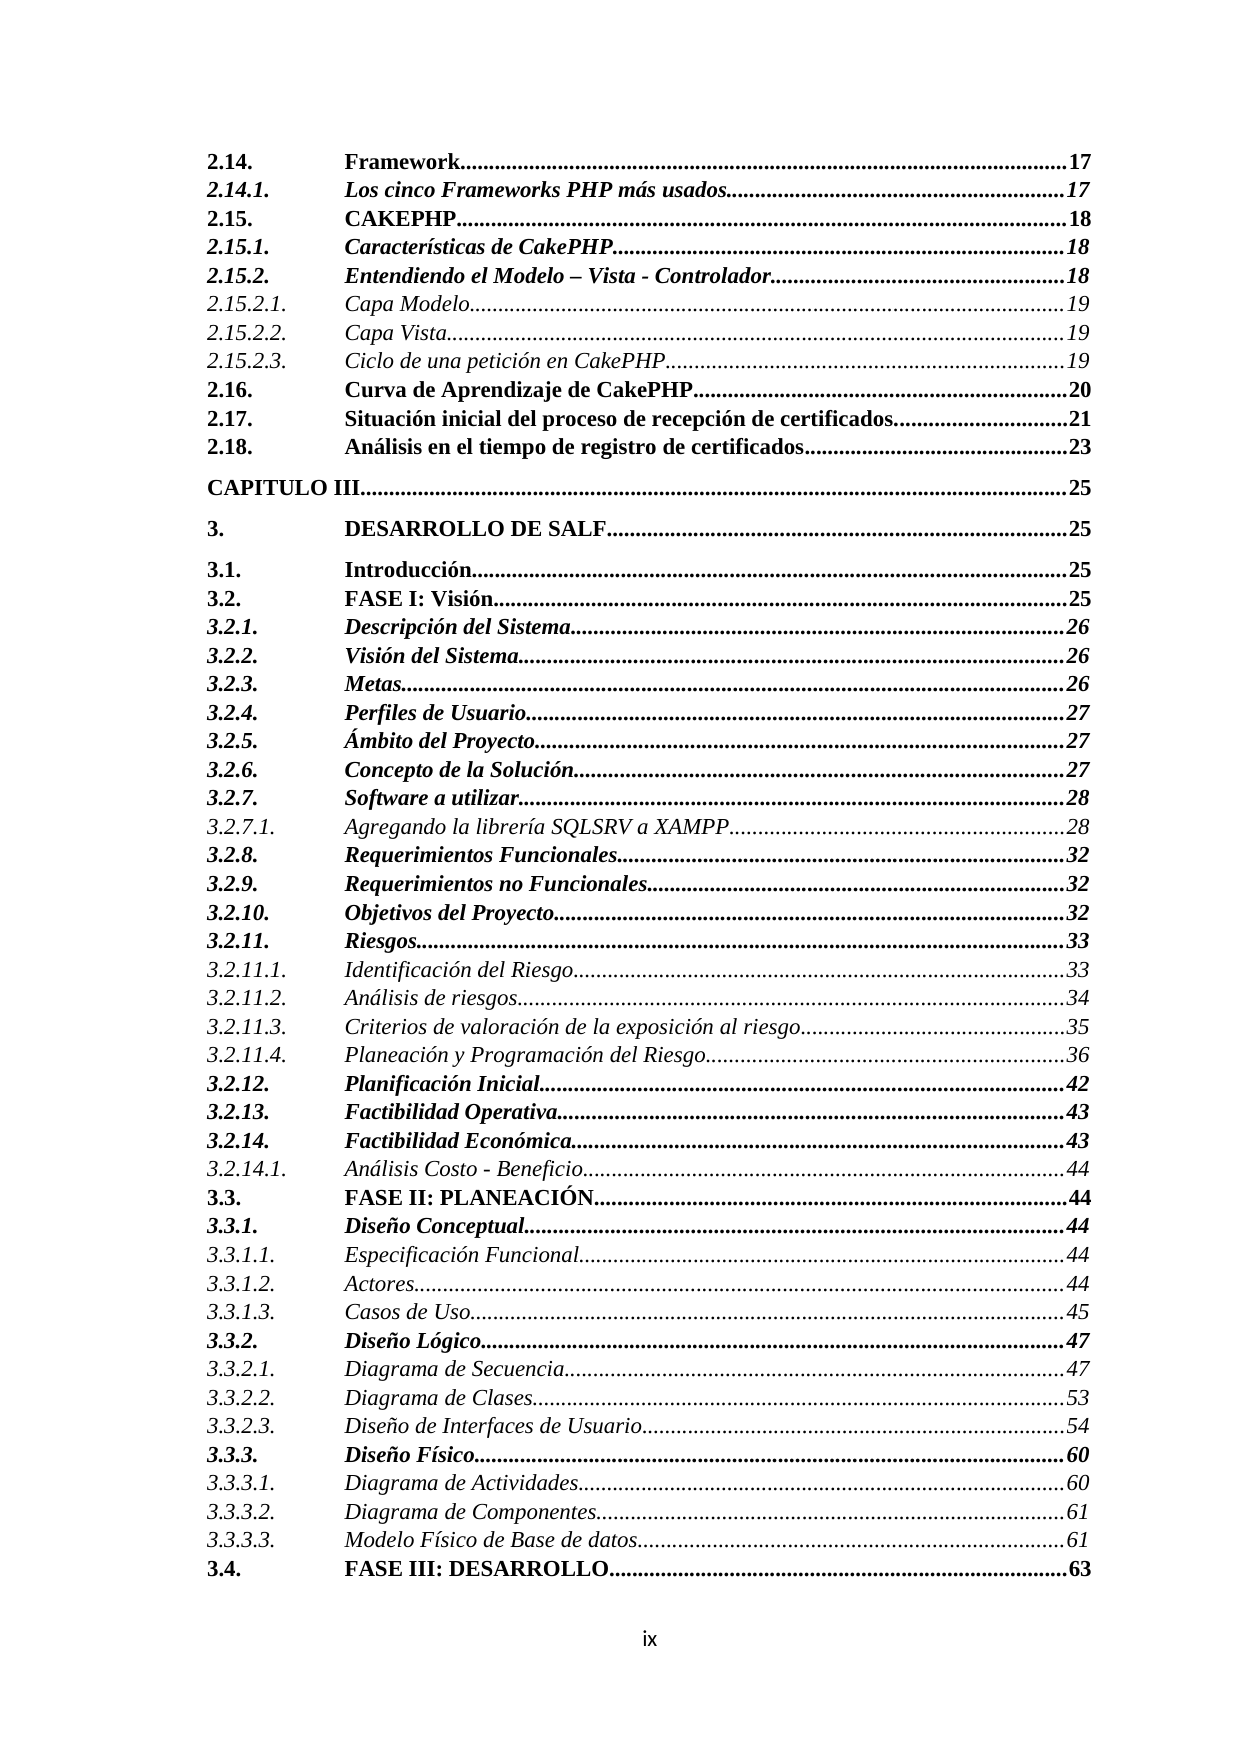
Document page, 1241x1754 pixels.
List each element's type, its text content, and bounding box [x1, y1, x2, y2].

text 2.18. Análisis en el tiempo de registro de certificados 23 [207, 433, 1092, 459]
text 3. DESARROLLO DE SALF 25 [207, 515, 1092, 541]
text 3.2.6. Concepto de la Solución 27 [207, 756, 1092, 782]
text 2.17. Situación inicial del proceso de recepción de certificados. 21 [207, 404, 1092, 431]
text 3.3.2.3. Diseño de Interfaces de Usuario 54 [207, 1412, 1092, 1439]
text 2.16. Curva de Aprendizaje de CakePHP 20 [207, 376, 1092, 402]
text 2.15.2.2. Capa Vista 19 [207, 319, 1092, 345]
text 3.3.2. Diseño Lógico 47 [207, 1327, 1092, 1353]
text 2.15. CAKEPHP 18 [207, 205, 1092, 231]
text 3.3.3. Diseño Físico 60 [207, 1441, 1092, 1467]
text 2.14. Framework 17 [207, 148, 1092, 174]
text 2.15.2.3. Ciclo de una petición en CakePHP 19 [207, 347, 1092, 374]
text 3.2.13. Factibilidad Operativa 43 [207, 1098, 1092, 1125]
text 3.4. FASE III: DESARROLLO 63 [207, 1555, 1092, 1581]
text 3.2.10. Objetivos del Proyecto 32 [207, 899, 1092, 925]
text 3.2.14. Factibilidad Económica 43 [207, 1127, 1092, 1153]
text 3.2.14.1. Análisis Costo - Beneficio 44 [207, 1156, 1092, 1182]
text 3.2.11.2. Análisis de riesgos 34 [207, 984, 1092, 1011]
text 3.2.1. Descripción del Sistema 26 [207, 613, 1092, 639]
text 3.3. FASE II: PLANEACIÓN 44 [207, 1184, 1092, 1210]
text 3.2.9. Requerimientos no Funcionales 32 [207, 870, 1092, 896]
text 3.2.4. Perfiles de Usuario 27 [207, 699, 1092, 725]
text 2.14.1. Los cinco Frameworks PHP más usados 17 [207, 176, 1092, 203]
text 3.2.3. Metas 26 [207, 670, 1092, 697]
text 3.3.1.1. Especificación Funcional 44 [207, 1241, 1092, 1267]
text 3.3.2.2. Diagrama de Clases 53 [207, 1384, 1092, 1410]
text 3.3.1.3. Casos de Uso 45 [207, 1298, 1092, 1324]
text 3.3.1. Diseño Conceptual 44 [207, 1213, 1092, 1239]
text 2.15.2.1. Capa Modelo 19 [207, 290, 1092, 317]
text 3.3.3.2. Diagrama de Componentes 61 [207, 1498, 1092, 1524]
text 3.3.3.1. Diagrama de Actividades 60 [207, 1469, 1092, 1496]
text 3.2.7.1. Agregando la librería SQLSRV a XAMPP 28 [207, 813, 1092, 839]
text 3.2.5. Ámbito del Proyecto 27 [207, 727, 1092, 754]
text 3.2. FASE I: Visión 25 [207, 585, 1092, 611]
text 3.2.8. Requerimientos Funcionales 32 [207, 842, 1092, 868]
text 3.2.2. Visión del Sistema 26 [207, 642, 1092, 668]
text 3.2.11. Riesgos 33 [207, 927, 1092, 953]
text 3.3.1.2. Actores 44 [207, 1270, 1092, 1296]
text 3.3.2.1. Diagrama de Secuencia 47 [207, 1355, 1092, 1382]
text 2.15.2. Entendiendo el Modelo – Vista - Controlador 18 [207, 262, 1092, 288]
text 3.2.12. Planificación Inicial 42 [207, 1070, 1092, 1096]
text 3.3.3.3. Modelo Físico de Base de datos 61 [207, 1527, 1092, 1553]
text CAPITULO III 25 [207, 474, 1092, 501]
text 3.2.11.4. Planeación y Programación del Riesgo 36 [207, 1041, 1092, 1068]
text 3.2.11.1. Identificación del Riesgo 33 [207, 956, 1092, 982]
text 3.1. Introducción 25 [207, 556, 1092, 582]
text 3.2.7. Software a utilizar 28 [207, 784, 1092, 811]
text 2.15.1. Características de CakePHP 18 [207, 233, 1092, 260]
text 3.2.11.3. Criterios de valoración de la exposición al riesgo 35 [207, 1013, 1092, 1039]
